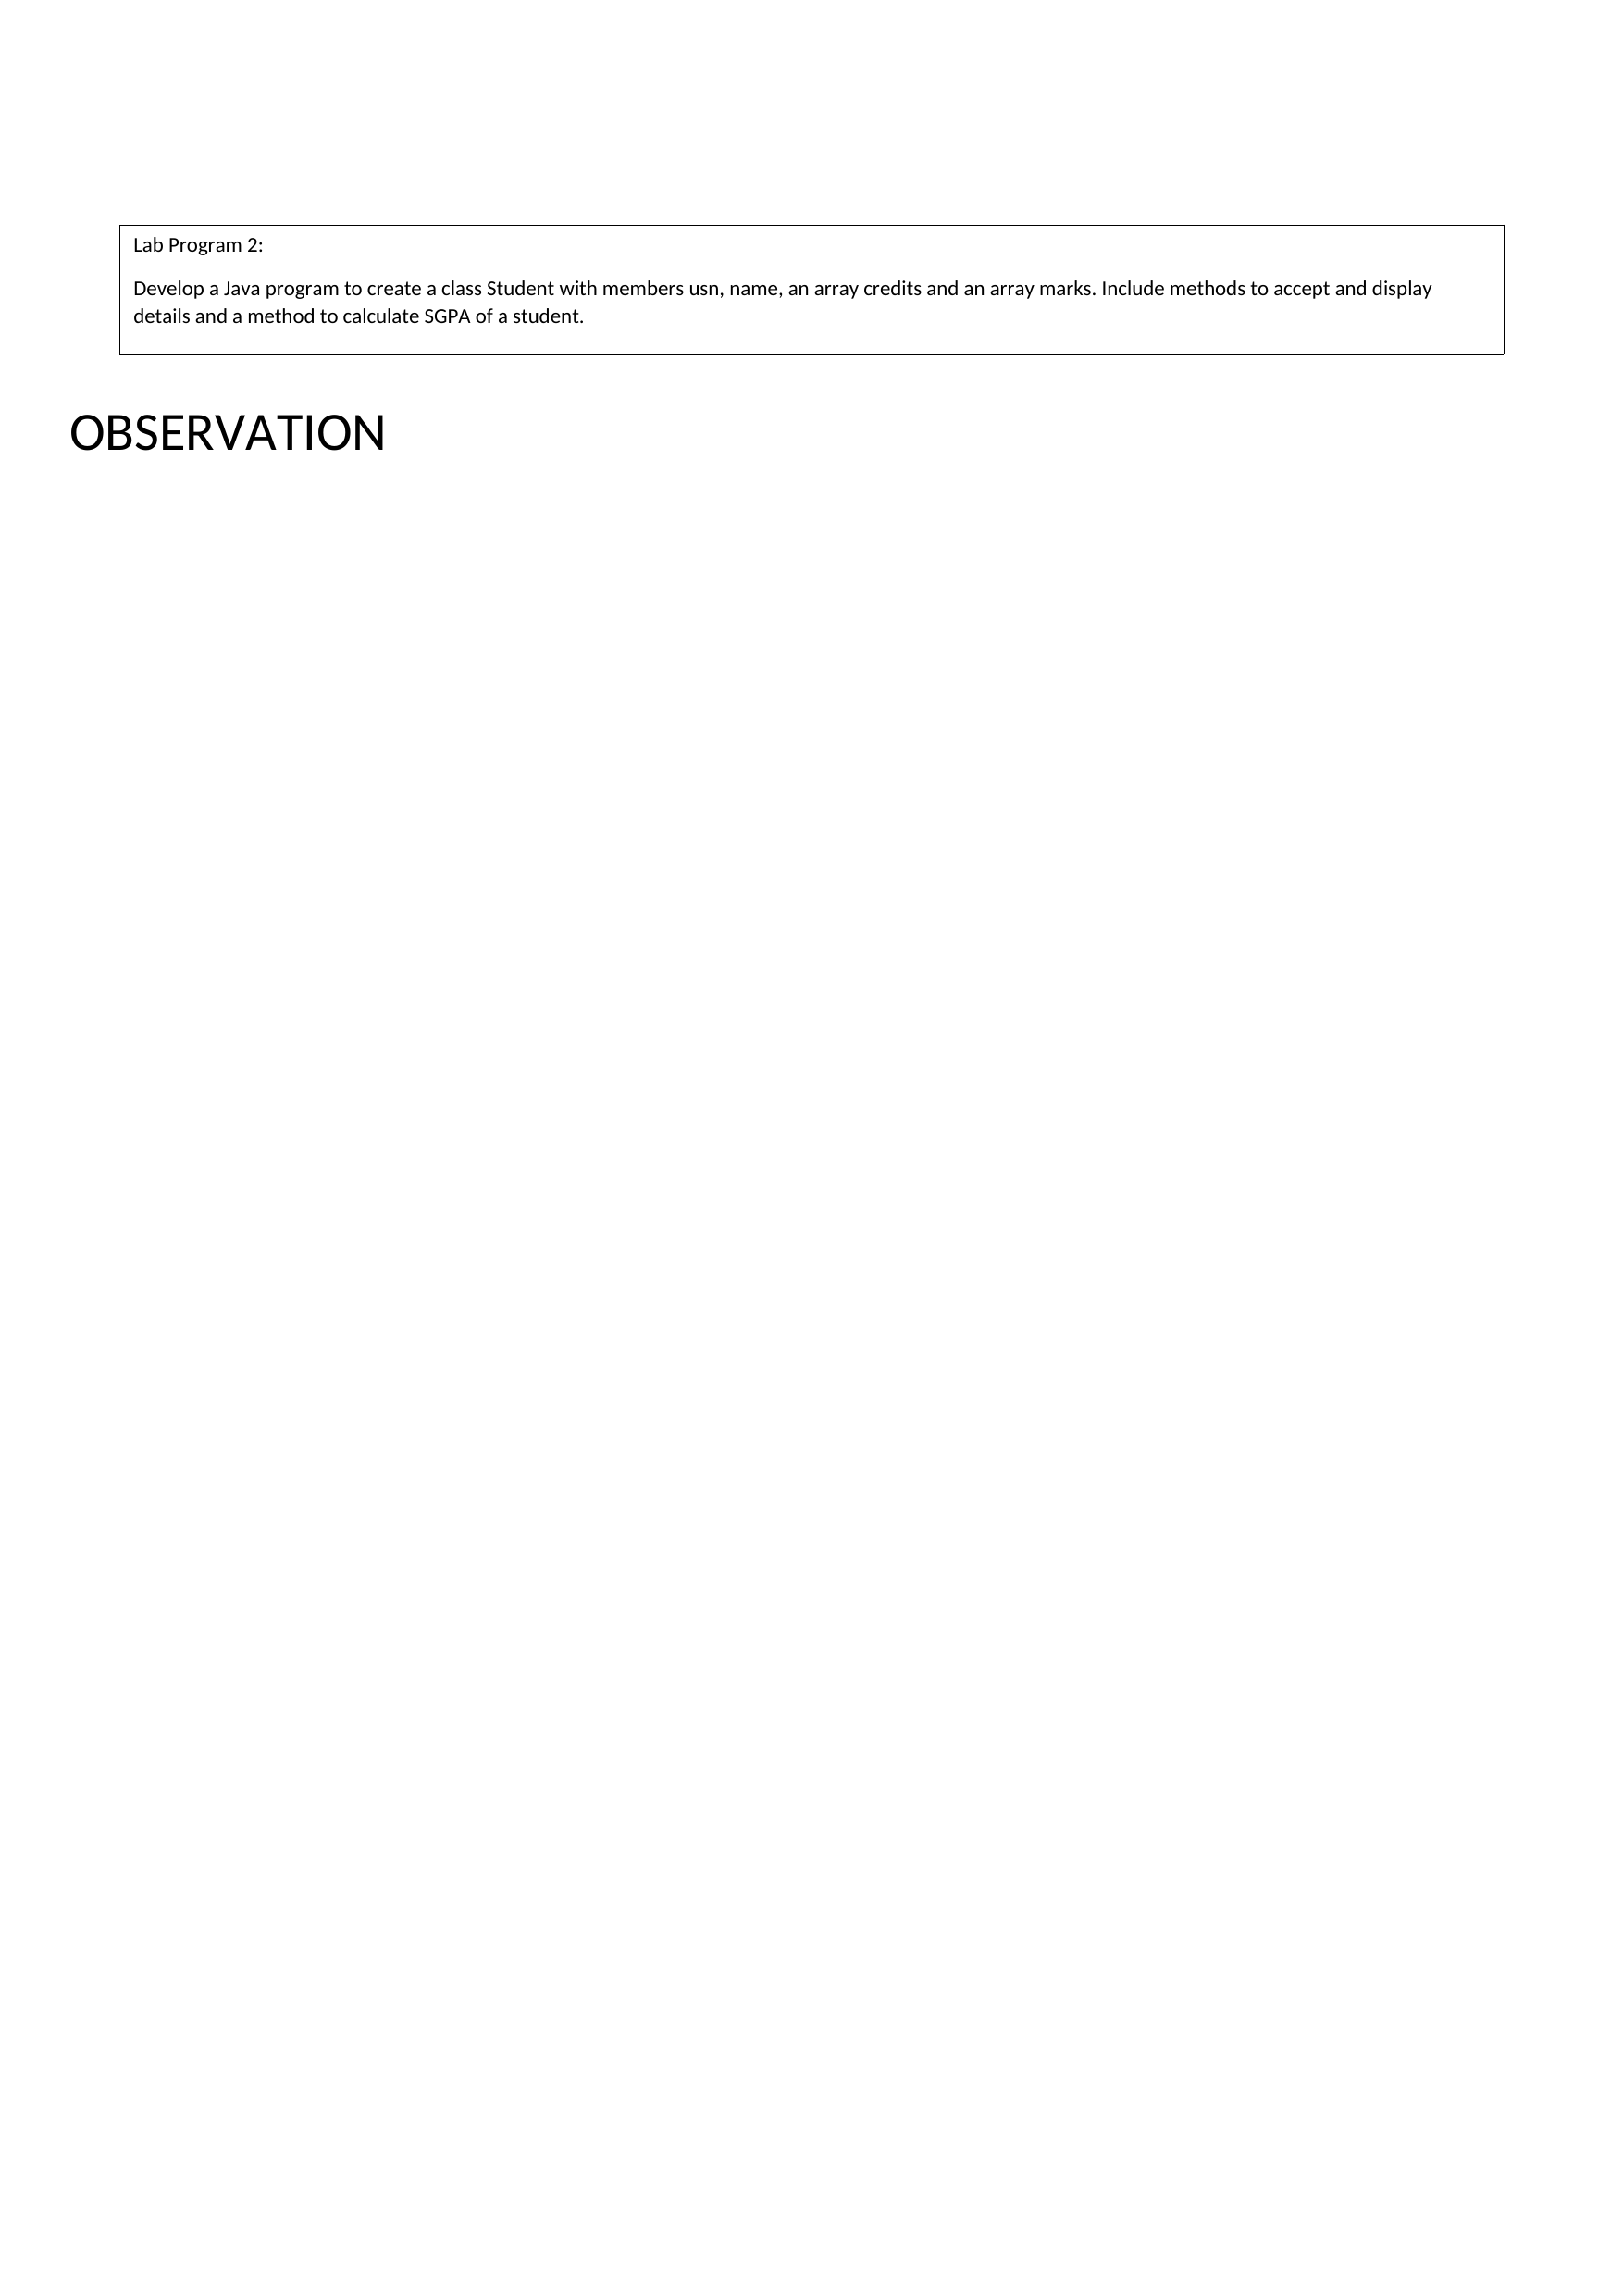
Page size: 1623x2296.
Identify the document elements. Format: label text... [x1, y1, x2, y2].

text OBSERVATION [69, 398, 1554, 464]
